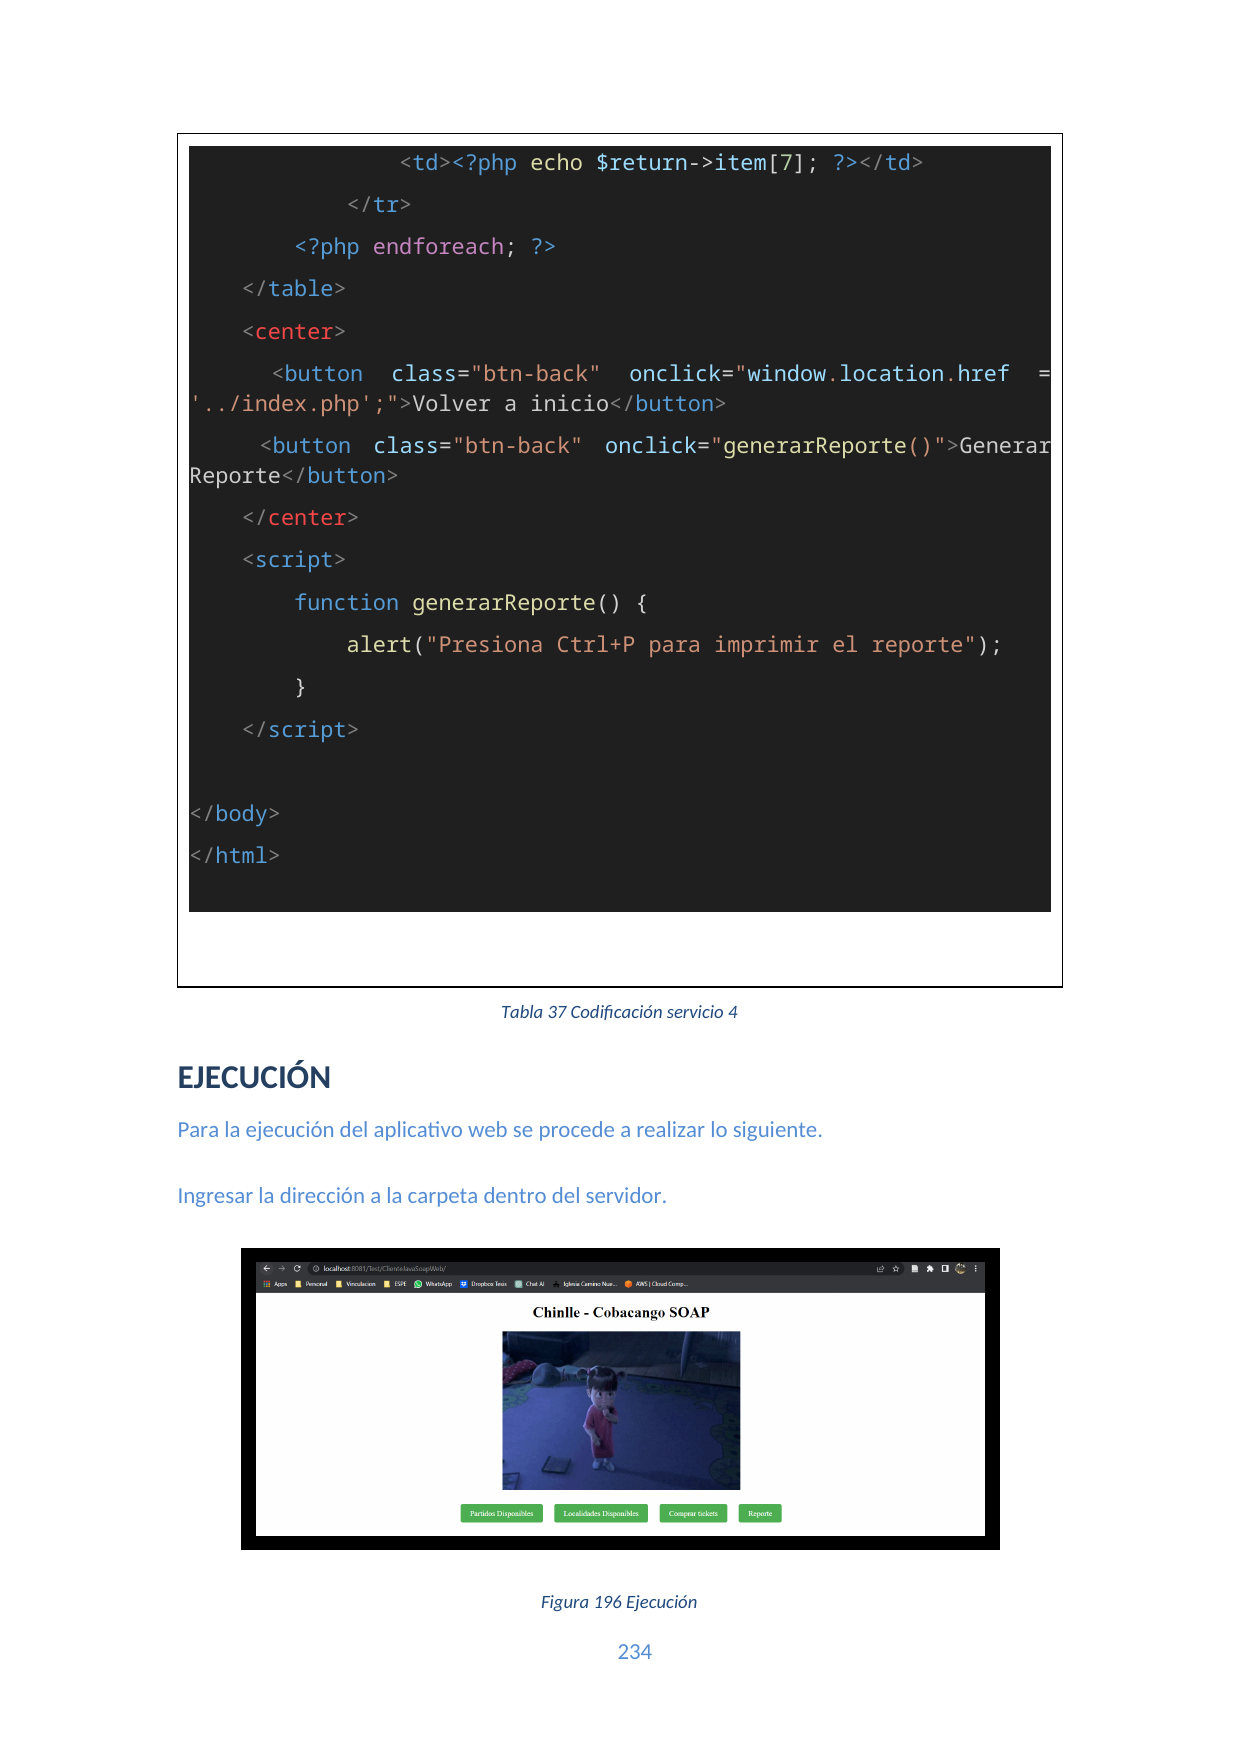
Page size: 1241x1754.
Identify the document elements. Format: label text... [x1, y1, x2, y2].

text Figura 196 Ejecución [177, 1590, 1063, 1613]
picture [256, 1262, 985, 1536]
text Para la ejecución del aplicativo web se procede a realizar lo siguiente. [177, 1115, 1063, 1143]
subtitle EJECUCIÓN [177, 1056, 1063, 1097]
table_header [178, 134, 1062, 986]
text Ingresar la dirección a la carpeta dentro del servidor. [177, 1181, 1063, 1209]
text Tabla 37 Codificación servicio 4 [177, 1000, 1063, 1023]
